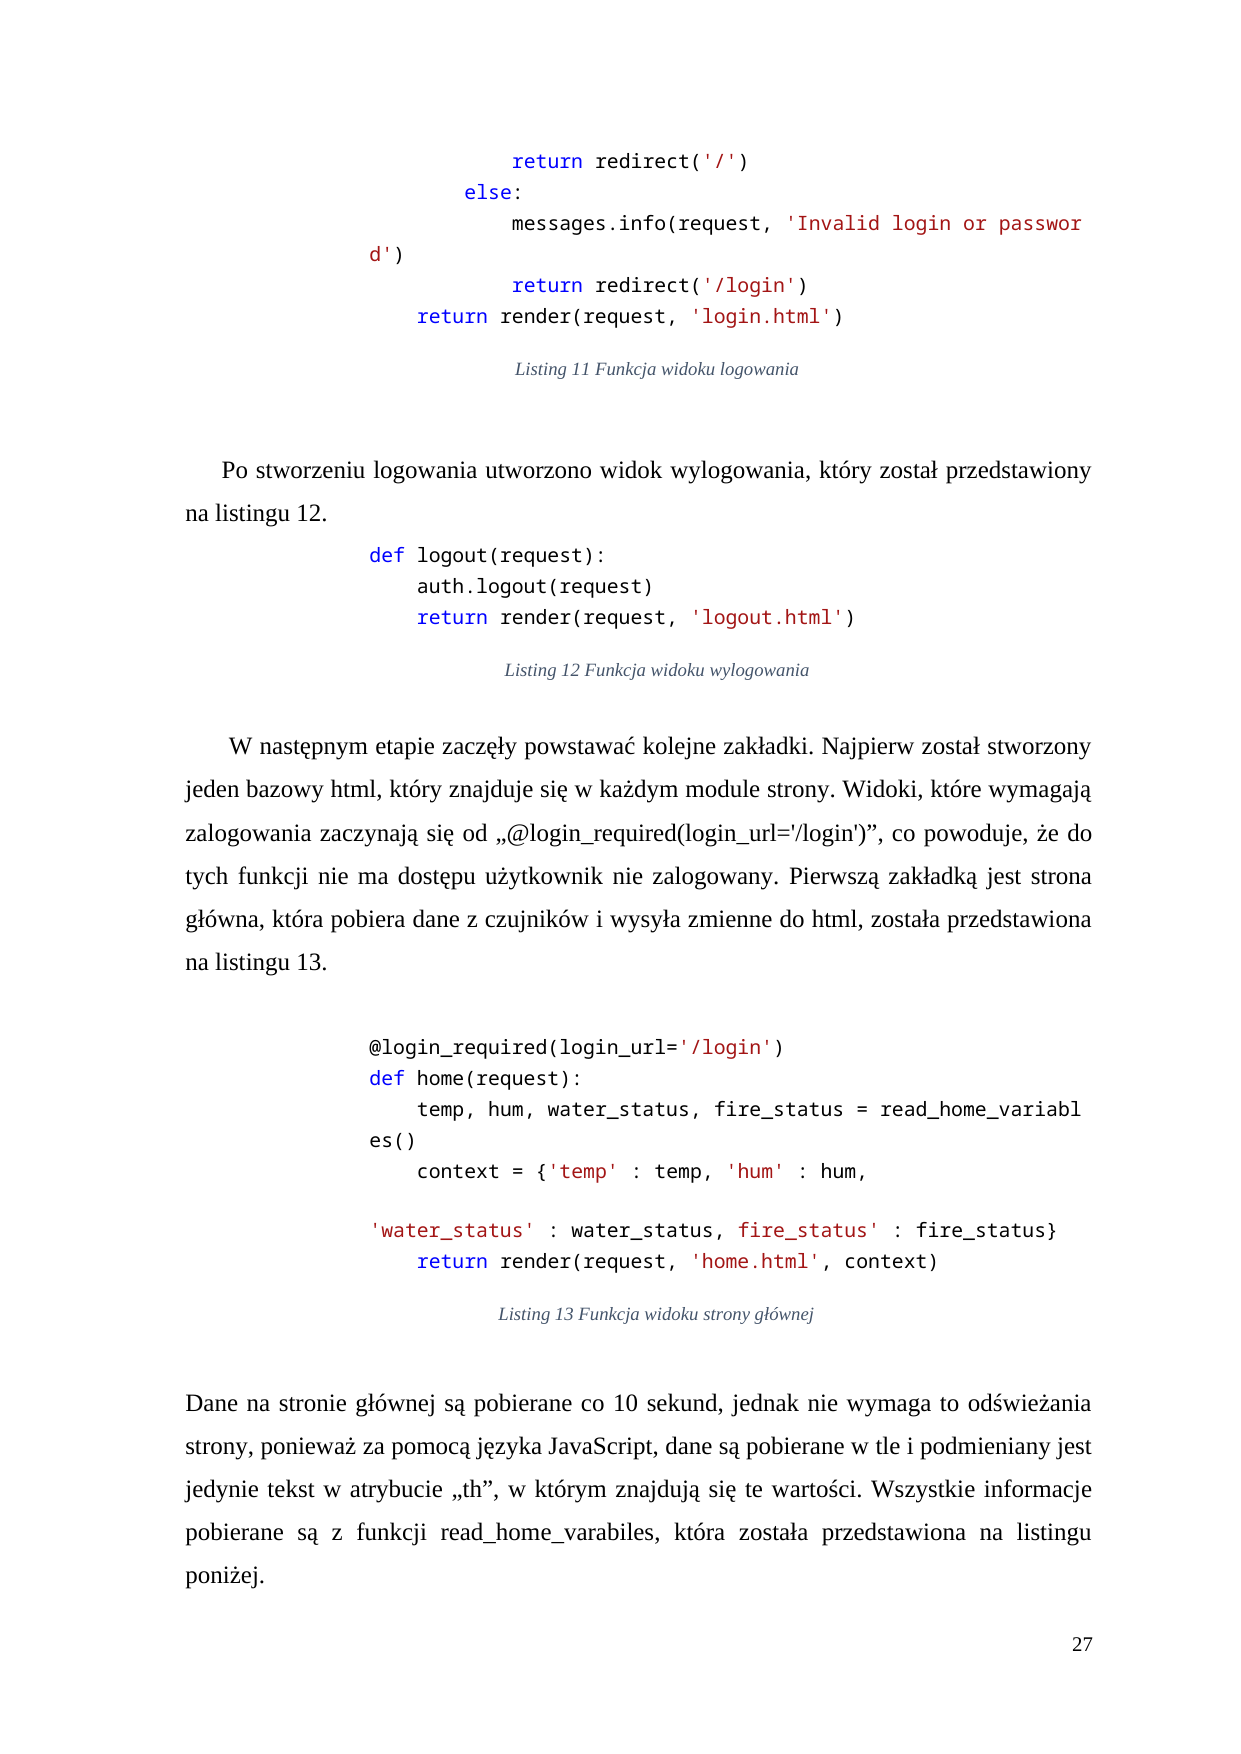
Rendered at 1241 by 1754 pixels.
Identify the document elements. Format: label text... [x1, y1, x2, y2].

text return redirect('/login') [369, 271, 1093, 298]
text temp, hum, water_status, fire_status = read_home_variables() [369, 1095, 1093, 1153]
text messages.info(request, 'Invalid login or password') [369, 209, 1093, 267]
text return render(request, 'home.html', context) [369, 1247, 1093, 1274]
text else: [369, 178, 1093, 206]
text context = {'temp' : temp, 'hum' : hum, [369, 1157, 1093, 1184]
text def logout(request): [369, 542, 1093, 568]
text auth.logout(request) [369, 572, 1093, 599]
text return render(request, 'logout.html') [369, 603, 1093, 630]
text return render(request, 'login.html') [369, 302, 1093, 329]
text Po stworzeniu logowania utworzono widok wylogowania, który został przedstawiony na listingu 12. [185, 455, 1093, 527]
text W następnym etapie zaczęły powstawać kolejne zakładki. Najpierw został stworzony jeden bazowy html, który znajduje się w każdym module strony. Widoki, które wymagają zalogowania zaczynają się od „@login_required(login_url='/login')”, co powoduje, że do tych funkcji nie ma dostępu użytkownik nie zalogowany. Pierwszą zakładką jest strona główna, która pobiera dane z czujników i wysyła zmienne do html, została przedstawiona na listingu 13. [185, 731, 1093, 976]
text Listing 11 Funkcja widoku logowania [148, 358, 1093, 380]
text Listing 13 Funkcja widoku strony głównej [148, 1303, 1093, 1324]
text def home(request): [369, 1064, 1093, 1091]
text 'water_status' : water_status, fire_status' : fire_status} [369, 1188, 1093, 1243]
text @login_required(login_url='/login') [369, 1033, 1093, 1060]
text return redirect('/') [369, 148, 1093, 174]
text Dane na stronie głównej są pobierane co 10 sekund, jednak nie wymaga to odświeżania strony, ponieważ za pomocą języka JavaScript, dane są pobierane w tle i podmieniany jest jedynie tekst w atrybucie „th”, w którym znajdują się te wartości. Wszystkie informacje pobierane są z funkcji read_home_varabiles, która została przedstawiona na listingu poniżej. [185, 1388, 1093, 1589]
text Listing 12 Funkcja widoku wylogowania [148, 659, 1093, 681]
